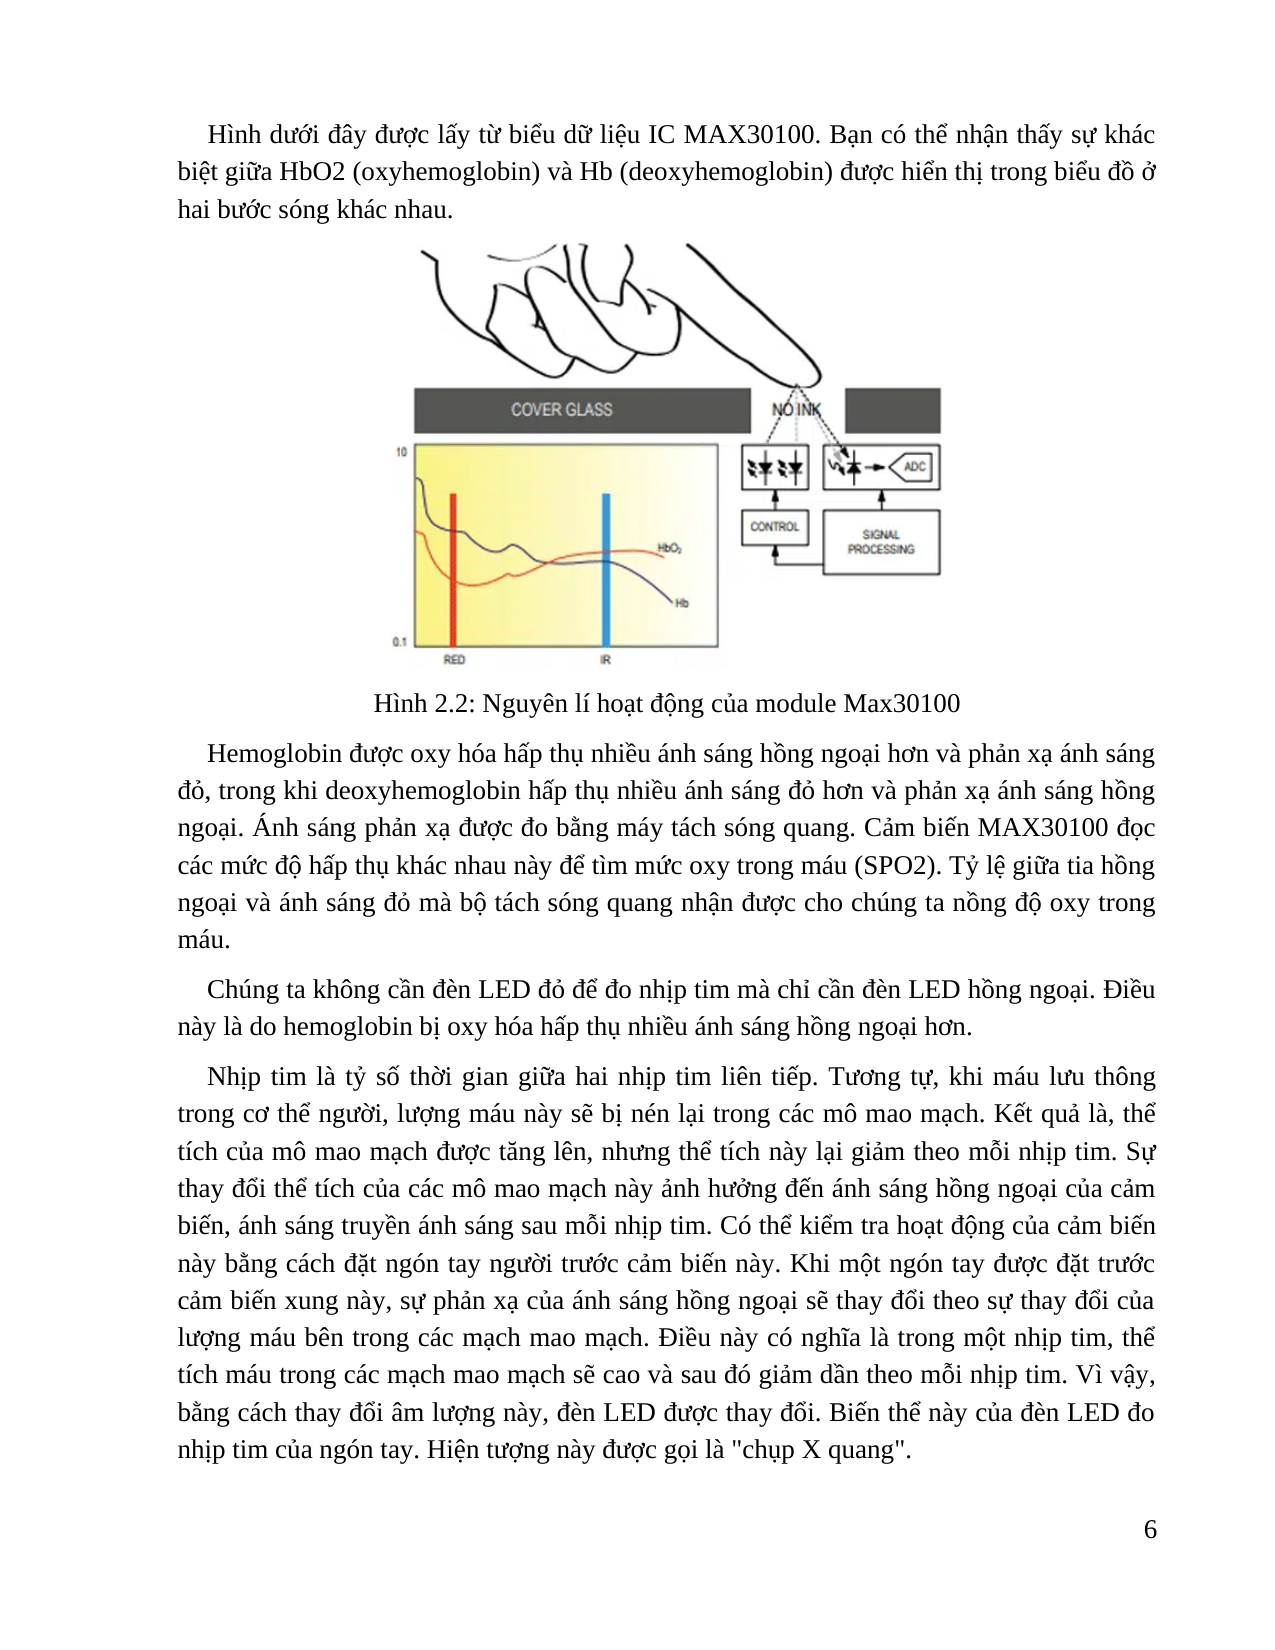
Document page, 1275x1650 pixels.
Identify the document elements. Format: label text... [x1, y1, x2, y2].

text Nhịp tim là tỷ số thời gian giữa hai nhịp tim liên tiếp. Tương tự, khi máu lưu thông trong cơ thể người, lượng máu này sẽ bị nén lại trong các mô mao mạch. Kết quả là, thể tích của mô mao mạch được tăng lên, nhưng thể tích này lại giảm theo mỗi nhịp tim. Sự thay đổi thể tích của các mô mao mạch này ảnh hưởng đến ánh sáng hồng ngoại của cảm biến, ánh sáng truyền ánh sáng sau mỗi nhịp tim. Có thể kiểm tra hoạt động của cảm biến này bằng cách đặt ngón tay người trước cảm biến này. Khi một ngón tay được đặt trước cảm biến xung này, sự phản xạ của ánh sáng hồng ngoại sẽ thay đổi theo sự thay đổi của lượng máu bên trong các mạch mao mạch. Điều này có nghĩa là trong một nhịp tim, thể tích máu trong các mạch mao mạch sẽ cao và sau đó giảm dần theo mỗi nhịp tim. Vì vậy, bằng cách thay đổi âm lượng này, đèn LED được thay đổi. Biến thể này của đèn LED đo nhịp tim của ngón tay. Hiện tượng này được gọi là "chụp X quang". [177, 1060, 1157, 1464]
picture [390, 242, 944, 669]
text Chúng ta không cần đèn LED đỏ để đo nhịp tim mà chỉ cần đèn LED hồng ngoại. Điều này là do hemoglobin bị oxy hóa hấp thụ nhiều ánh sáng hồng ngoại hơn. [177, 973, 1157, 1042]
text Hình dưới đây được lấy từ biểu dữ liệu IC MAX30100. Bạn có thể nhận thấy sự khác biệt giữa HbO2 (oxyhemoglobin) và Hb (deoxyhemoglobin) được hiển thị trong biểu đồ ở hai bước sóng khác nhau. [177, 118, 1157, 224]
text Hemoglobin được oxy hóa hấp thụ nhiều ánh sáng hồng ngoại hơn và phản xạ ánh sáng đỏ, trong khi deoxyhemoglobin hấp thụ nhiều ánh sáng đỏ hơn và phản xạ ánh sáng hồng ngoại. Ánh sáng phản xạ được đo bằng máy tách sóng quang. Cảm biến MAX30100 đọc các mức độ hấp thụ khác nhau này để tìm mức oxy trong máu (SPO2). Tỷ lệ giữa tia hồng ngoại và ánh sáng đỏ mà bộ tách sóng quang nhận được cho chúng ta nồng độ oxy trong máu. [177, 737, 1157, 954]
